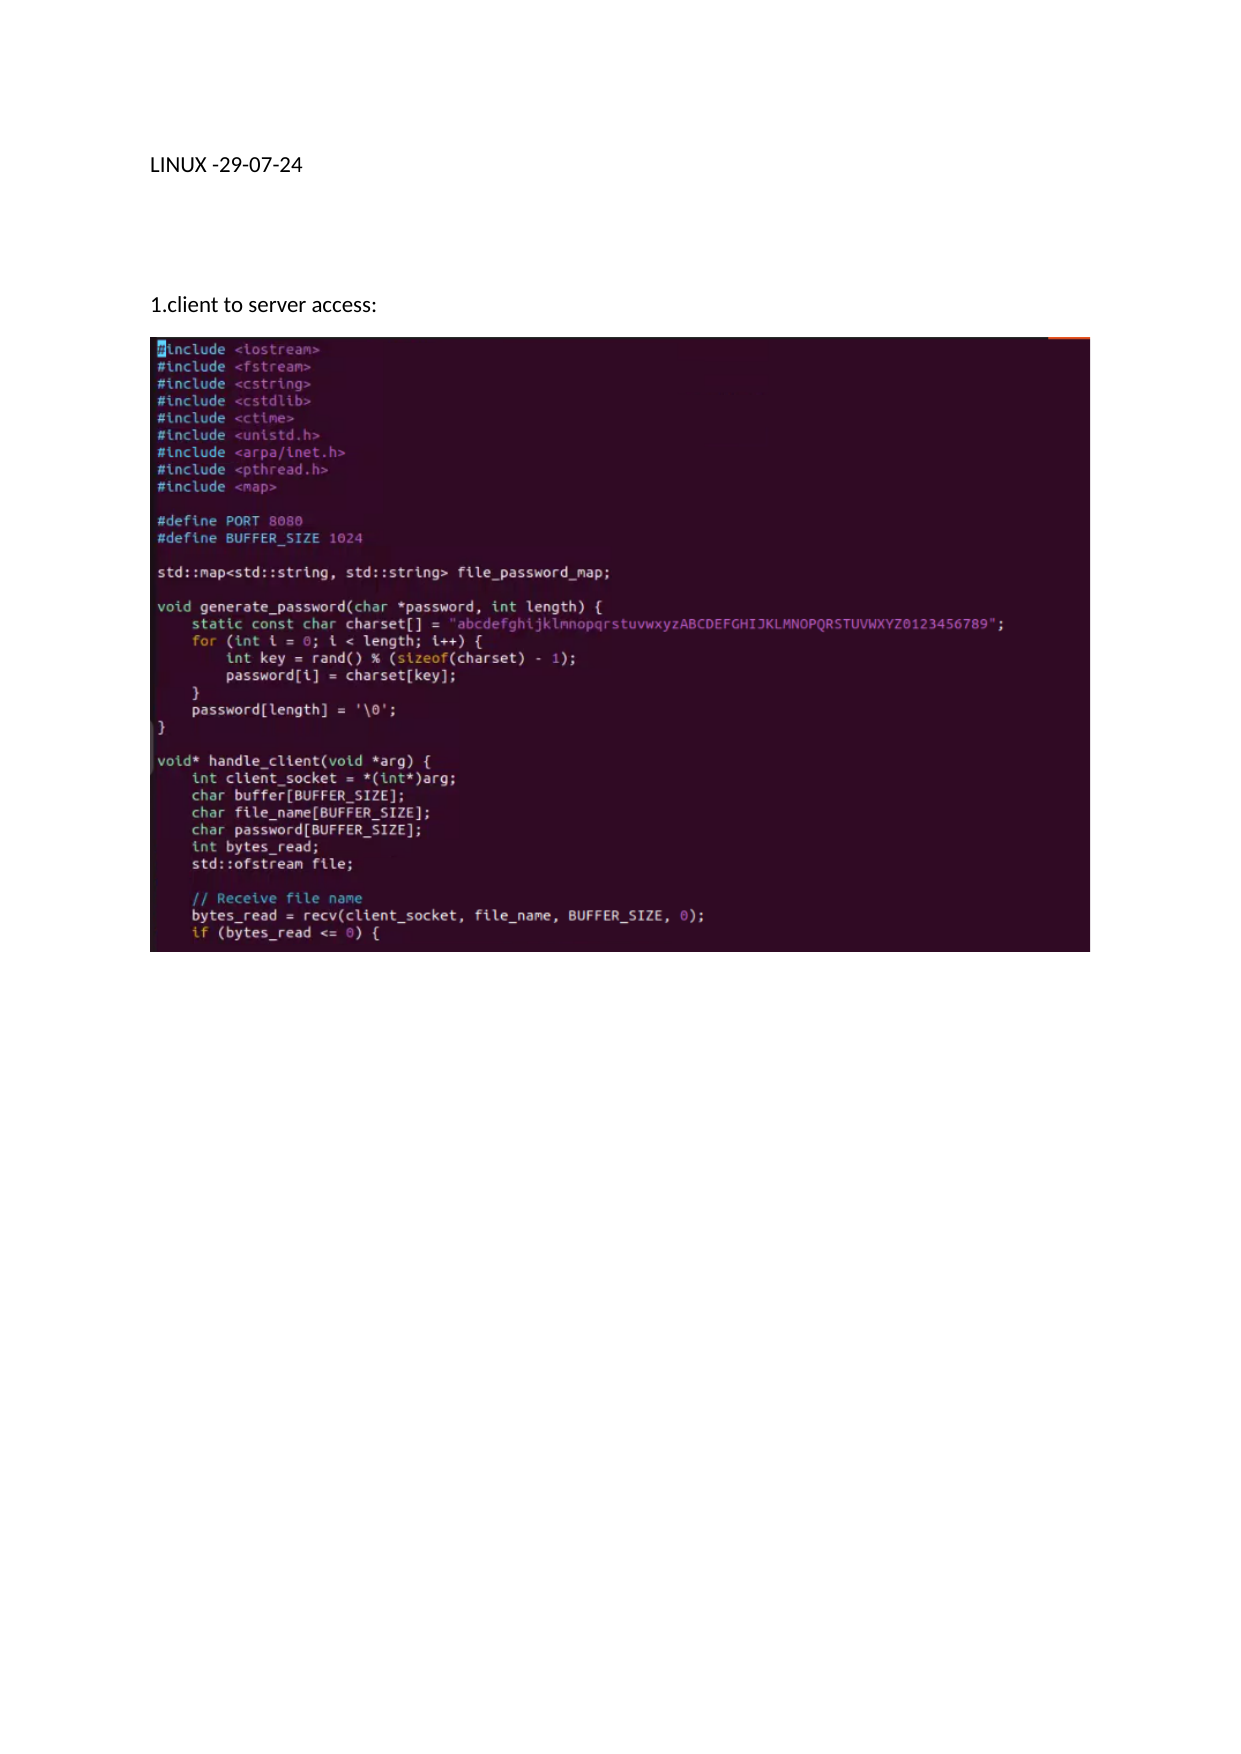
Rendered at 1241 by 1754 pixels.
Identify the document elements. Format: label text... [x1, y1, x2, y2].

picture [150, 337, 1091, 952]
text LINUX -29-07-24 [150, 150, 1090, 178]
text 1.client to server access: [150, 291, 1090, 319]
